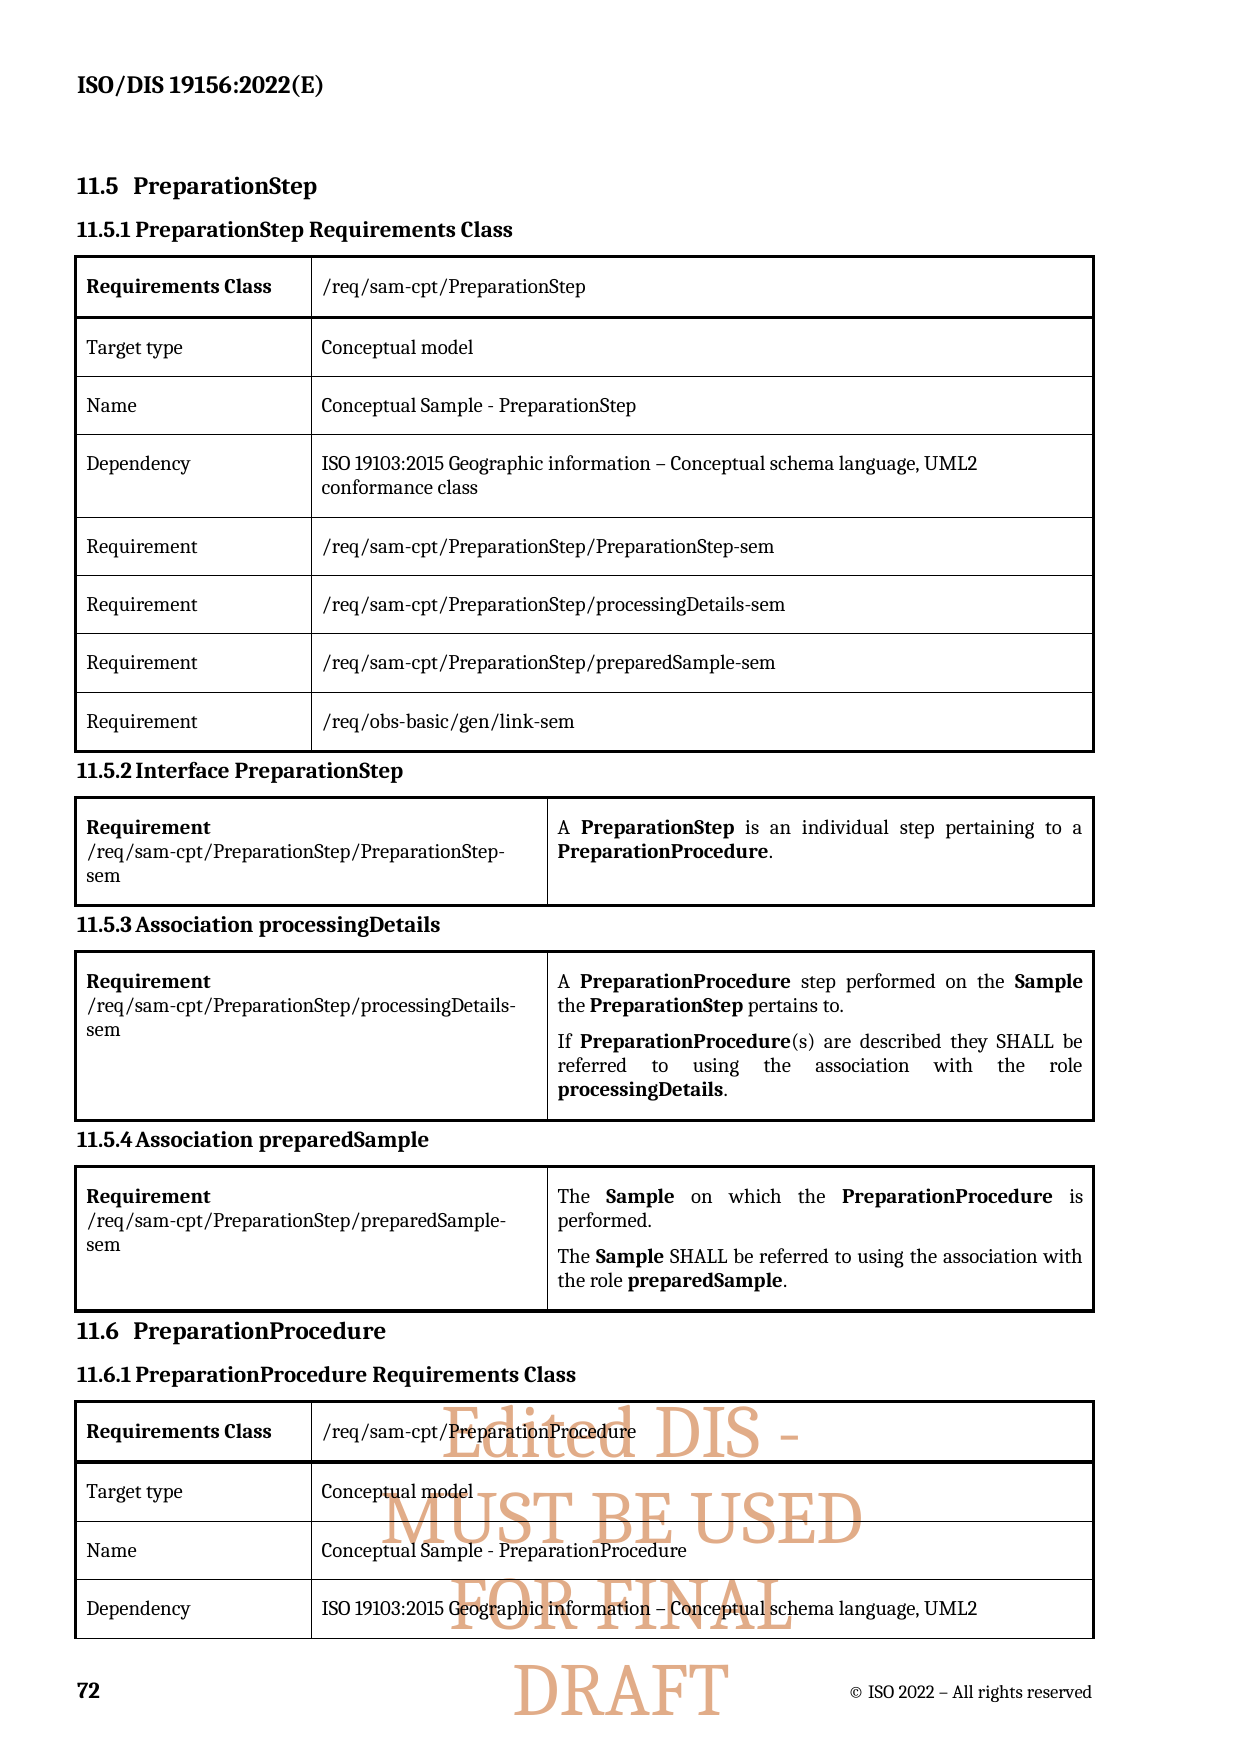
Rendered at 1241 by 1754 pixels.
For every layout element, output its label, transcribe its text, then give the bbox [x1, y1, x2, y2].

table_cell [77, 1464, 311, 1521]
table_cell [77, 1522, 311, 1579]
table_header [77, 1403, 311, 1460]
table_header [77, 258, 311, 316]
subtitle PreparationProcedure Requirements Class [77, 1363, 1092, 1387]
subtitle Association processingDetails [77, 913, 1092, 937]
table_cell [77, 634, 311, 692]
subtitle Interface PreparationStep [77, 759, 1092, 783]
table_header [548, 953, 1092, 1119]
subtitle Association preparedSample [77, 1128, 1092, 1152]
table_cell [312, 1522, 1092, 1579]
subtitle PreparationStep Requirements Class [77, 219, 1092, 243]
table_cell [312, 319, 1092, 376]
subtitle PreparationStep [77, 174, 1092, 200]
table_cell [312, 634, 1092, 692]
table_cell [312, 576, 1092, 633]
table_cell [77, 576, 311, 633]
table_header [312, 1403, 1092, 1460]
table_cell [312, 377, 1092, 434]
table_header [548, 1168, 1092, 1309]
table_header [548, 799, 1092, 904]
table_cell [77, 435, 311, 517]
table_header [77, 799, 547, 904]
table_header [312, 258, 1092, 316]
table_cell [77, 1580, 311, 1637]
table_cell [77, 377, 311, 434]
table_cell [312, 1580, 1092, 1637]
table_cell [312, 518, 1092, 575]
subtitle PreparationProcedure [77, 1319, 1092, 1345]
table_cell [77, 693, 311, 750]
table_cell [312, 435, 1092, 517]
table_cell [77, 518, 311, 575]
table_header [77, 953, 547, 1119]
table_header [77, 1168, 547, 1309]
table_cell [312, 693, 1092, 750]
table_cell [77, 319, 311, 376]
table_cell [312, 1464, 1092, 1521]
